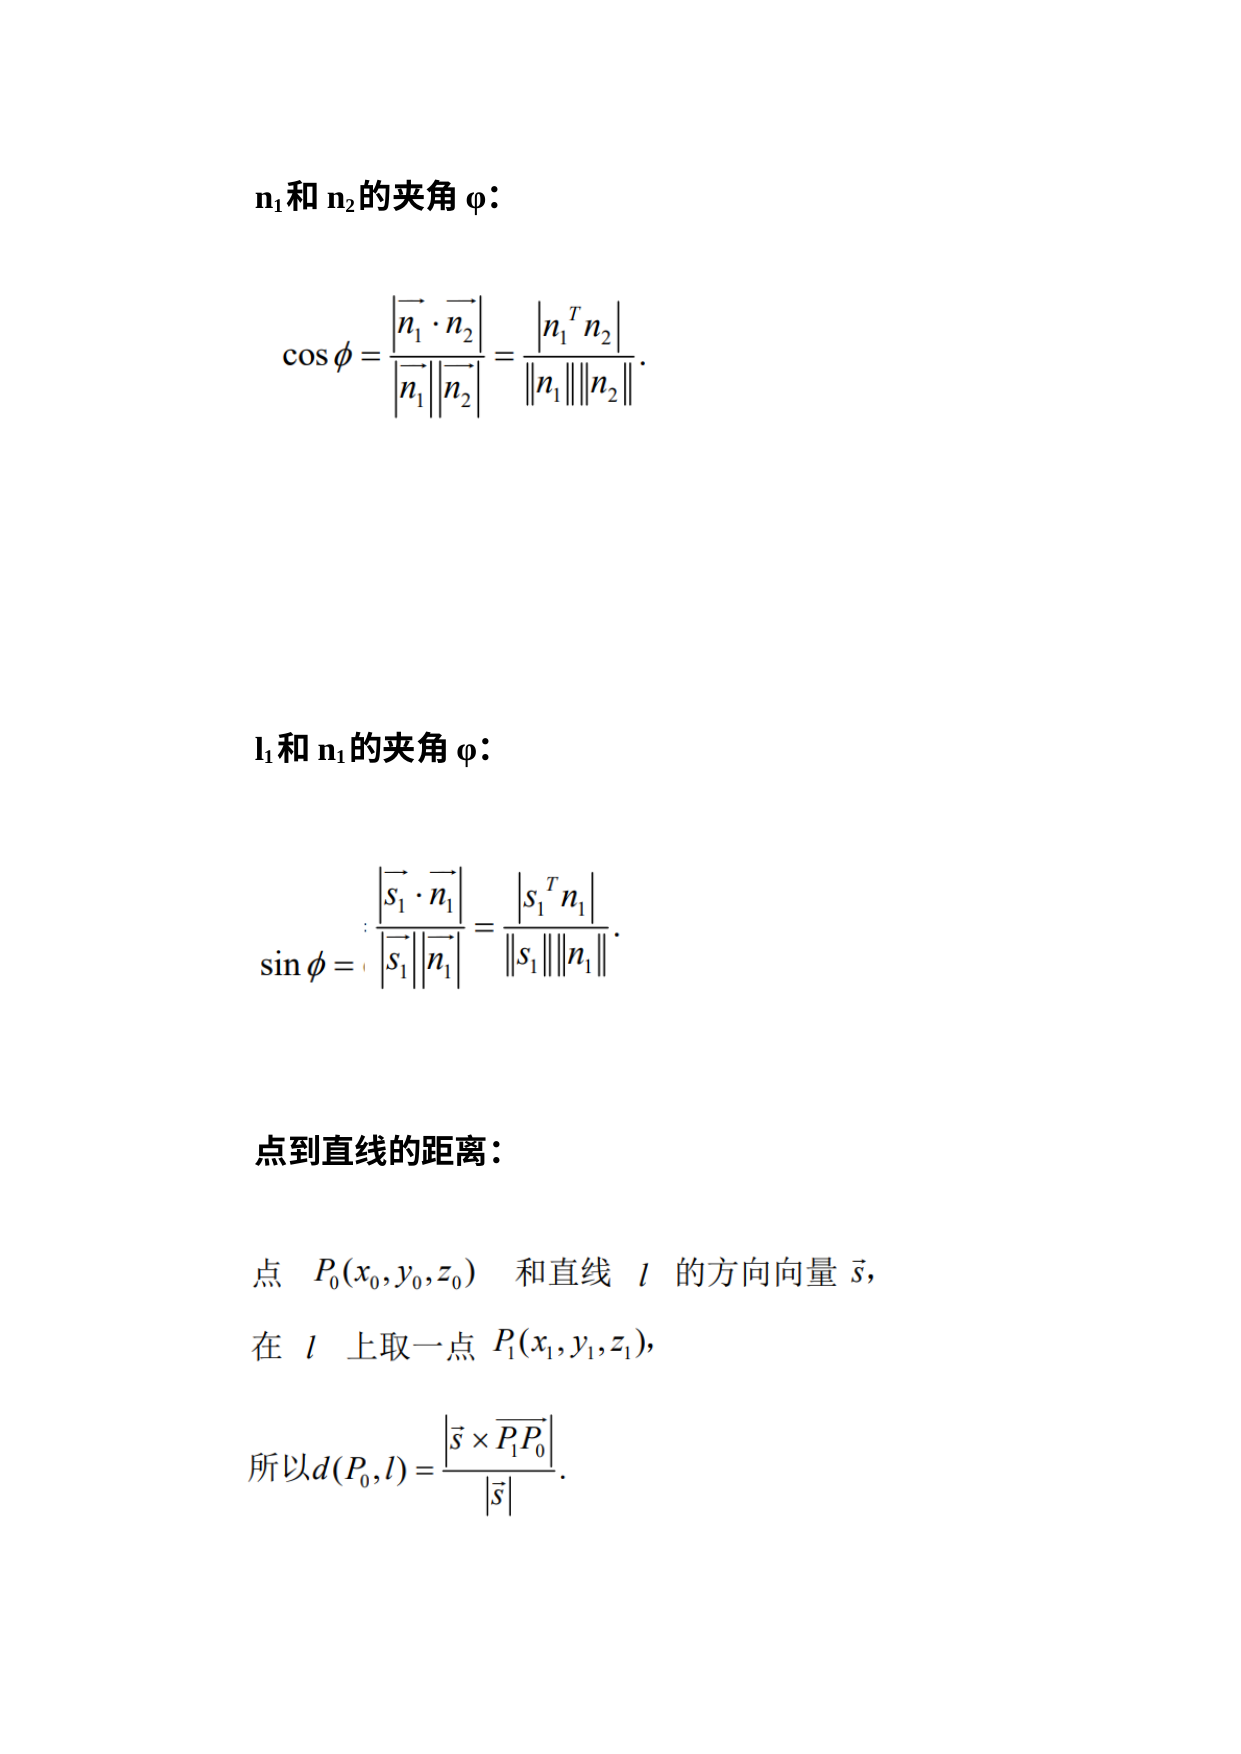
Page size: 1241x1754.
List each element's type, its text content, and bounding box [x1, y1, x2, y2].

picture [237, 850, 633, 993]
subtitle 点到直线的距离： [187, 1116, 1053, 1181]
subtitle l1和n1的夹角φ： [187, 713, 1053, 778]
picture [237, 289, 694, 428]
picture [237, 1413, 580, 1524]
subtitle n1和n2的夹角φ： [187, 162, 1053, 227]
picture [237, 1243, 891, 1376]
